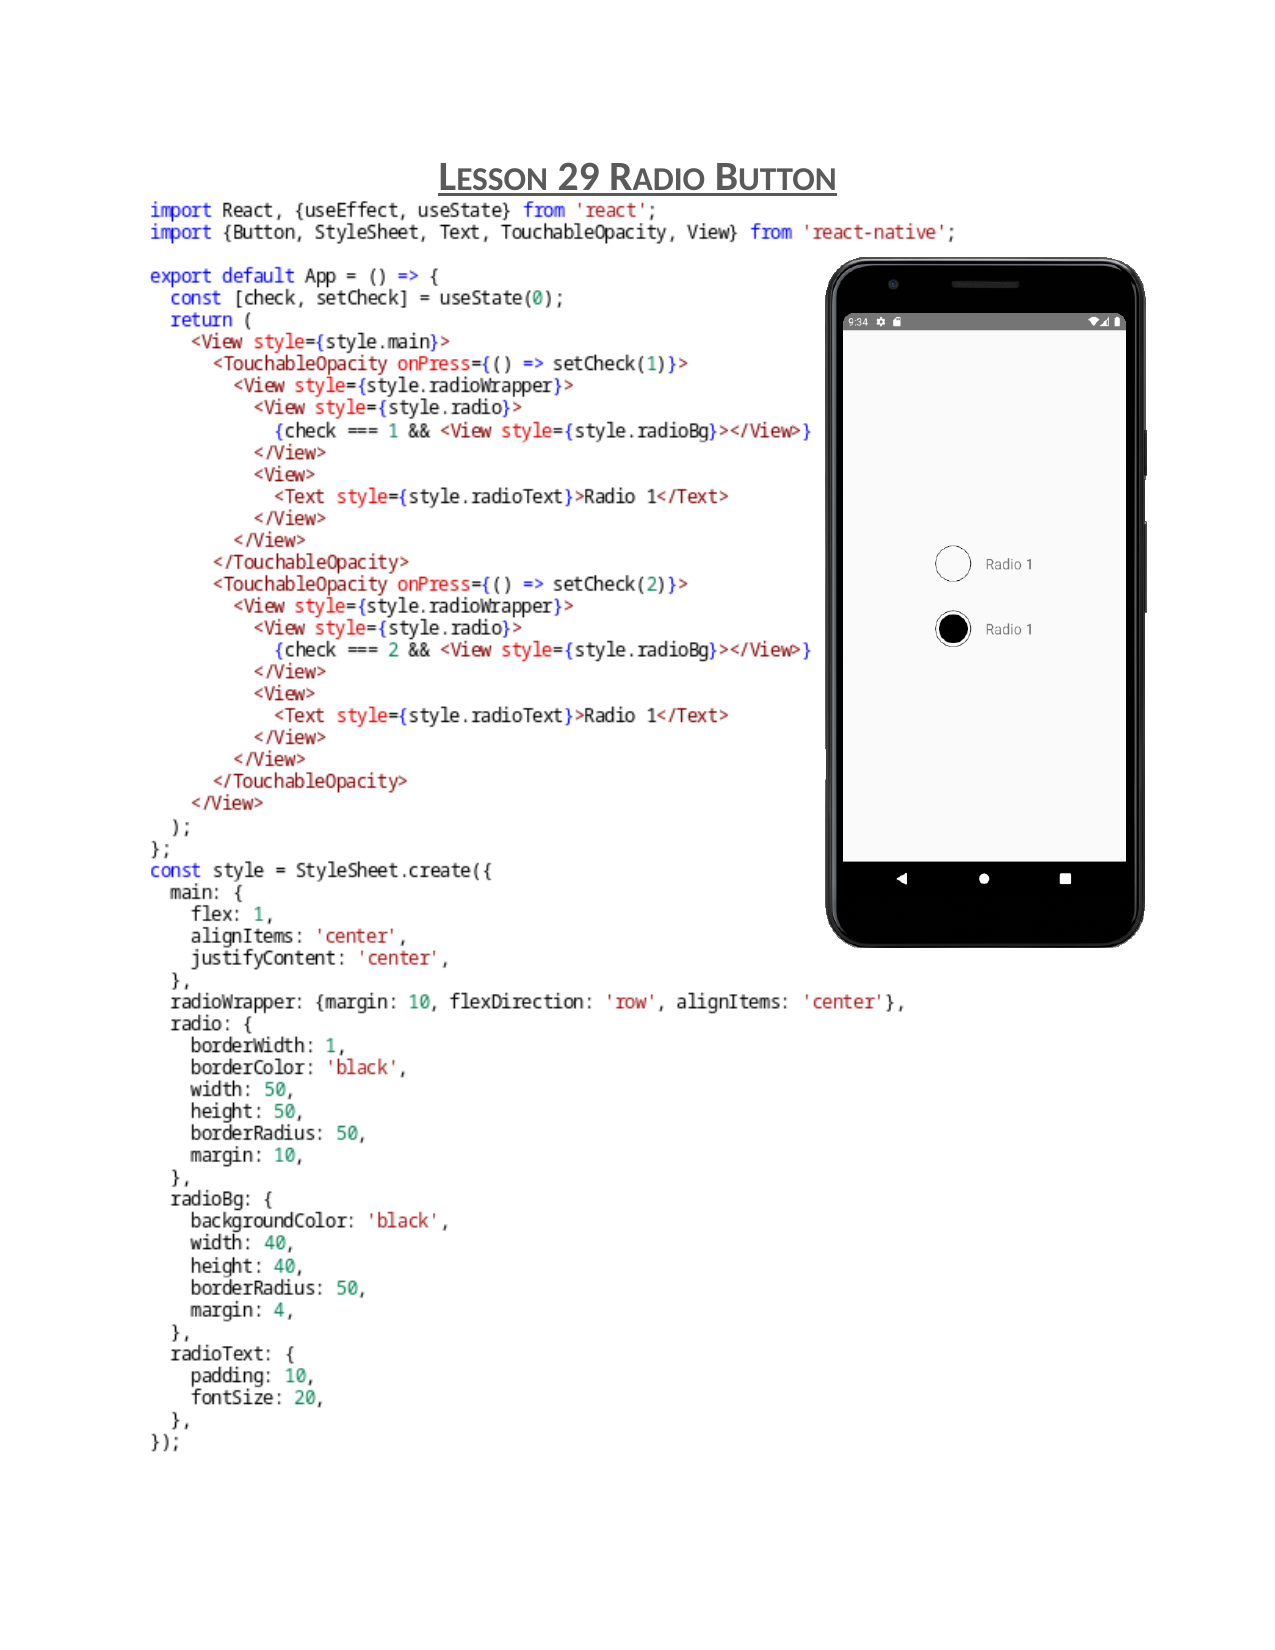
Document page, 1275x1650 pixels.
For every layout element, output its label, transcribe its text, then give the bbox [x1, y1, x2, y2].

text Lesson 29 Radio Button [150, 150, 1125, 201]
picture [825, 257, 1147, 948]
